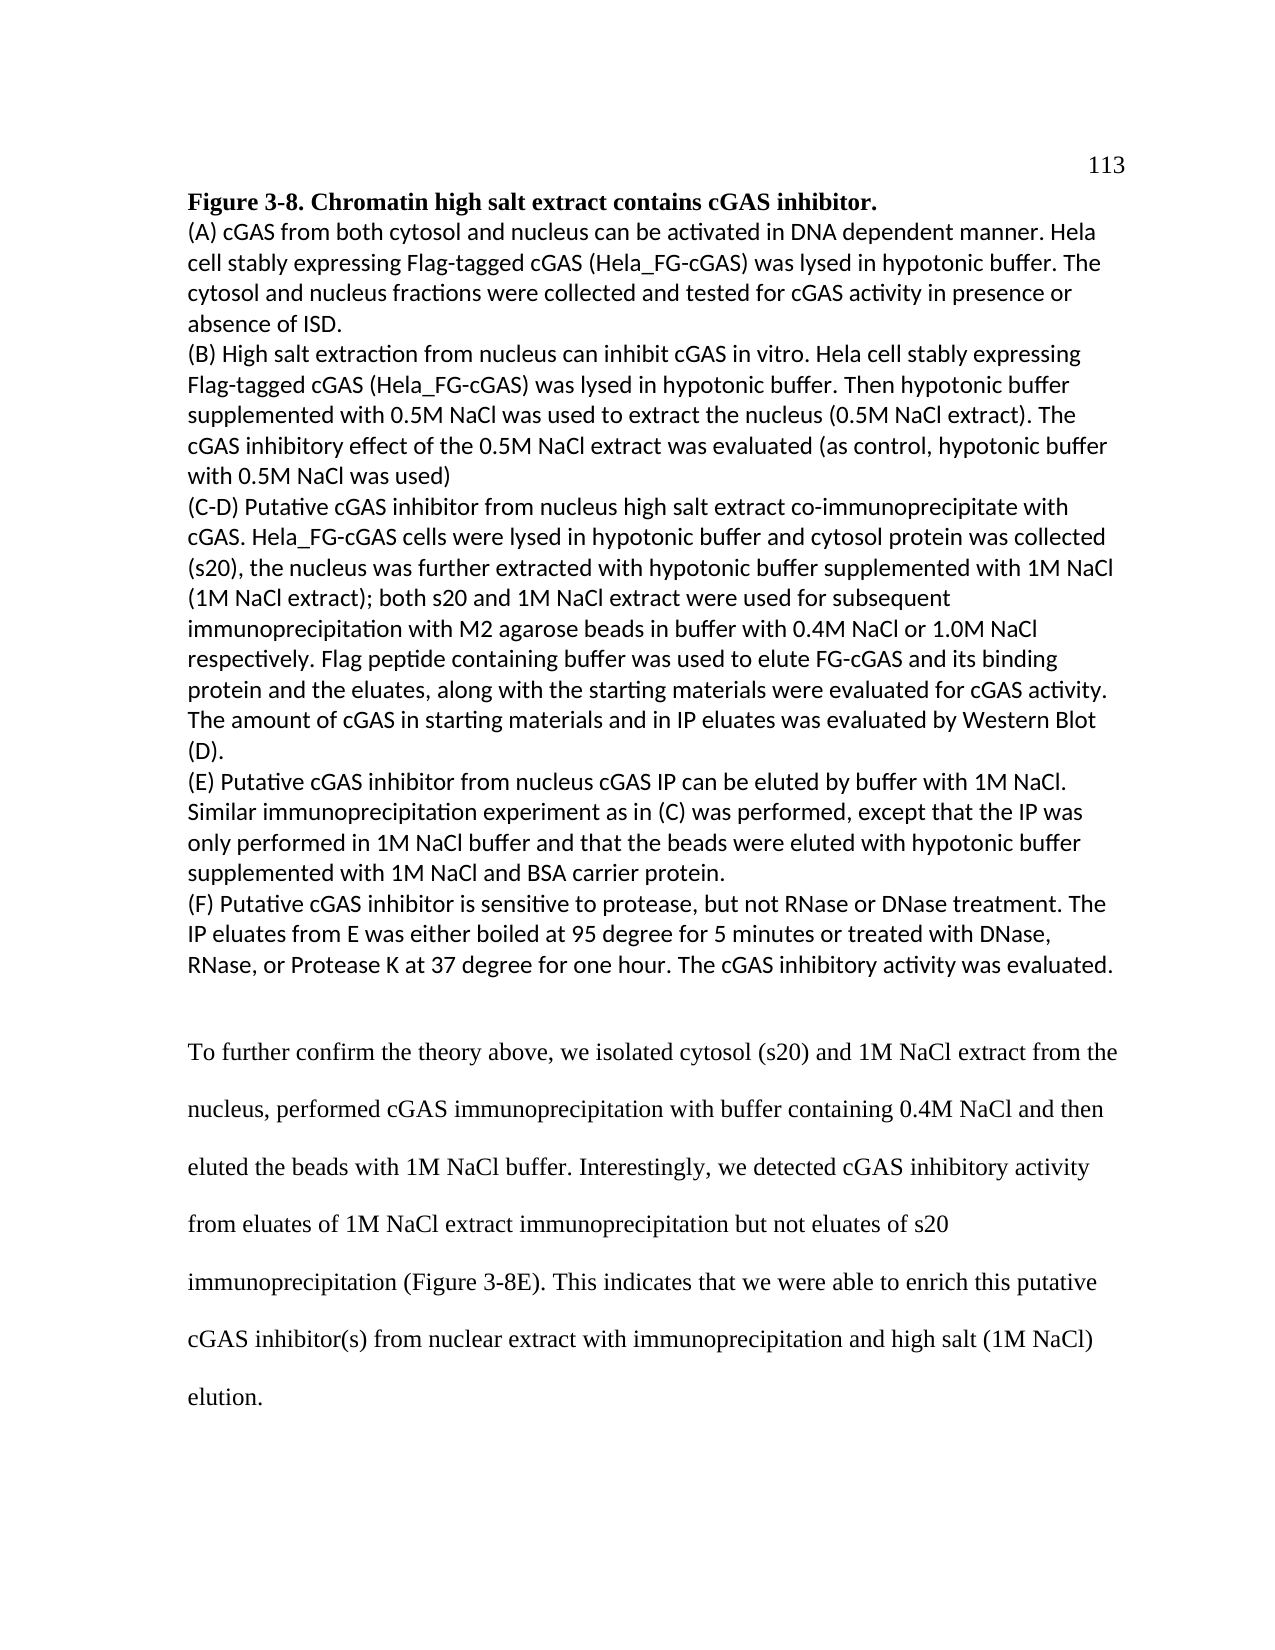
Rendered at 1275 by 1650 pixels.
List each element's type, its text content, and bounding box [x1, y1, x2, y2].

text (C-D) Putative cGAS inhibitor from nucleus high salt extract co-immunoprecipitate with cGAS. Hela_FG-cGAS cells were lysed in hypotonic buffer and cytosol protein was collected (s20), the nucleus was further extracted with hypotonic buffer supplemented with 1M NaCl (1M NaCl extract); both s20 and 1M NaCl extract were used for subsequent immunoprecipitation with M2 agarose beads in buffer with 0.4M NaCl or 1.0M NaCl respectively. Flag peptide containing buffer was used to elute FG-cGAS and its binding protein and the eluates, along with the starting materials were evaluated for cGAS activity. The amount of cGAS in starting materials and in IP eluates was evaluated by Western Blot (D). [187, 491, 1125, 766]
text (E) Putative cGAS inhibitor from nucleus cGAS IP can be eluted by buffer with 1M NaCl. Similar immunoprecipitation experiment as in (C) was performed, except that the IP was only performed in 1M NaCl buffer and that the beads were eluted with hypotonic buffer supplemented with 1M NaCl and BSA carrier protein. [187, 766, 1125, 888]
text (A) cGAS from both cytosol and nucleus can be activated in DNA dependent manner. Hela cell stably expressing Flag-tagged cGAS (Hela_FG-cGAS) was lysed in hypotonic buffer. The cytosol and nucleus fractions were collected and tested for cGAS activity in presence or absence of ISD. [187, 216, 1125, 338]
text (B) High salt extraction from nucleus can inhibit cGAS in vitro. Hela cell stably expressing Flag-tagged cGAS (Hela_FG-cGAS) was lysed in hypotonic buffer. Then hypotonic buffer supplemented with 0.5M NaCl was used to extract the nucleus (0.5M NaCl extract). The cGAS inhibitory effect of the 0.5M NaCl extract was evaluated (as control, hypotonic buffer with 0.5M NaCl was used) [187, 338, 1125, 491]
text (F) Putative cGAS inhibitor is sensitive to protease, but not RNase or DNase treatment. The IP eluates from E was either boiled at 95 degree for 5 minutes or treated with DNase, RNase, or Protease K at 37 degree for one hour. The cGAS inhibitory activity was evaluated. [187, 888, 1125, 979]
text Figure 3-8. Chromatin high salt extract contains cGAS inhibitor. [187, 187, 1125, 216]
text To further confirm the theory above, we isolated cytosol (s20) and 1M NaCl extract from the nucleus, performed cGAS immunoprecipitation with buffer containing 0.4M NaCl and then eluted the beads with 1M NaCl buffer. Interestingly, we detected cGAS inhibitory activity from eluates of 1M NaCl extract immunoprecipitation but not eluates of s20 immunoprecipitation (Figure 3-8E). This indicates that we were able to enrich this putative cGAS inhibitor(s) from nuclear extract with immunoprecipitation and high salt (1M NaCl) elution. [187, 1037, 1125, 1411]
